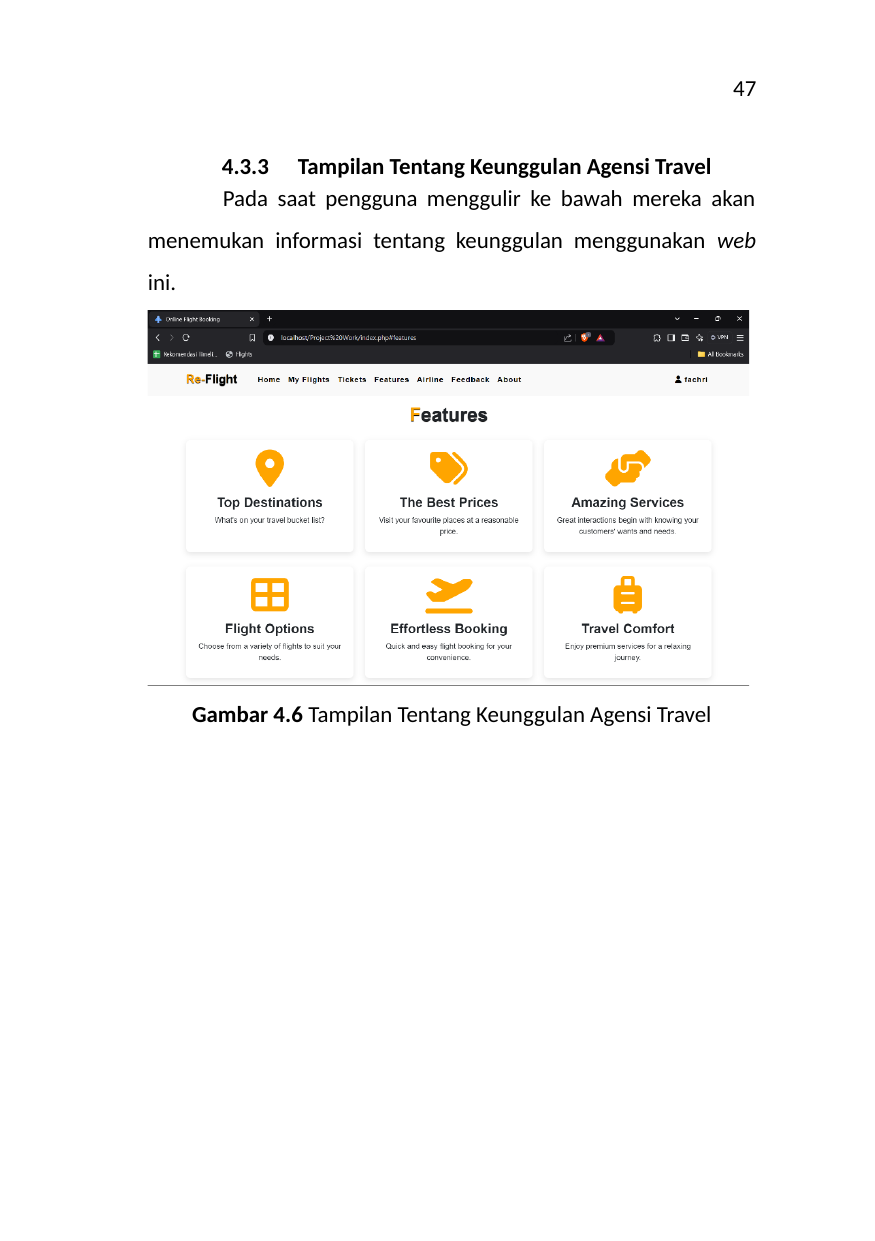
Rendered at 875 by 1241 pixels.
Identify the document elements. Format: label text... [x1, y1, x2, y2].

text Gambar 4.6 Tampilan Tentang Keunggulan Agensi Travel [148, 700, 756, 728]
text Pada saat pengguna menggulir ke bawah mereka akan menemukan informasi tentang keunggulan menggunakan web ini. [148, 184, 756, 296]
picture [147, 310, 750, 686]
subtitle Tampilan Tentang Keunggulan Agensi Travel [222, 152, 753, 180]
